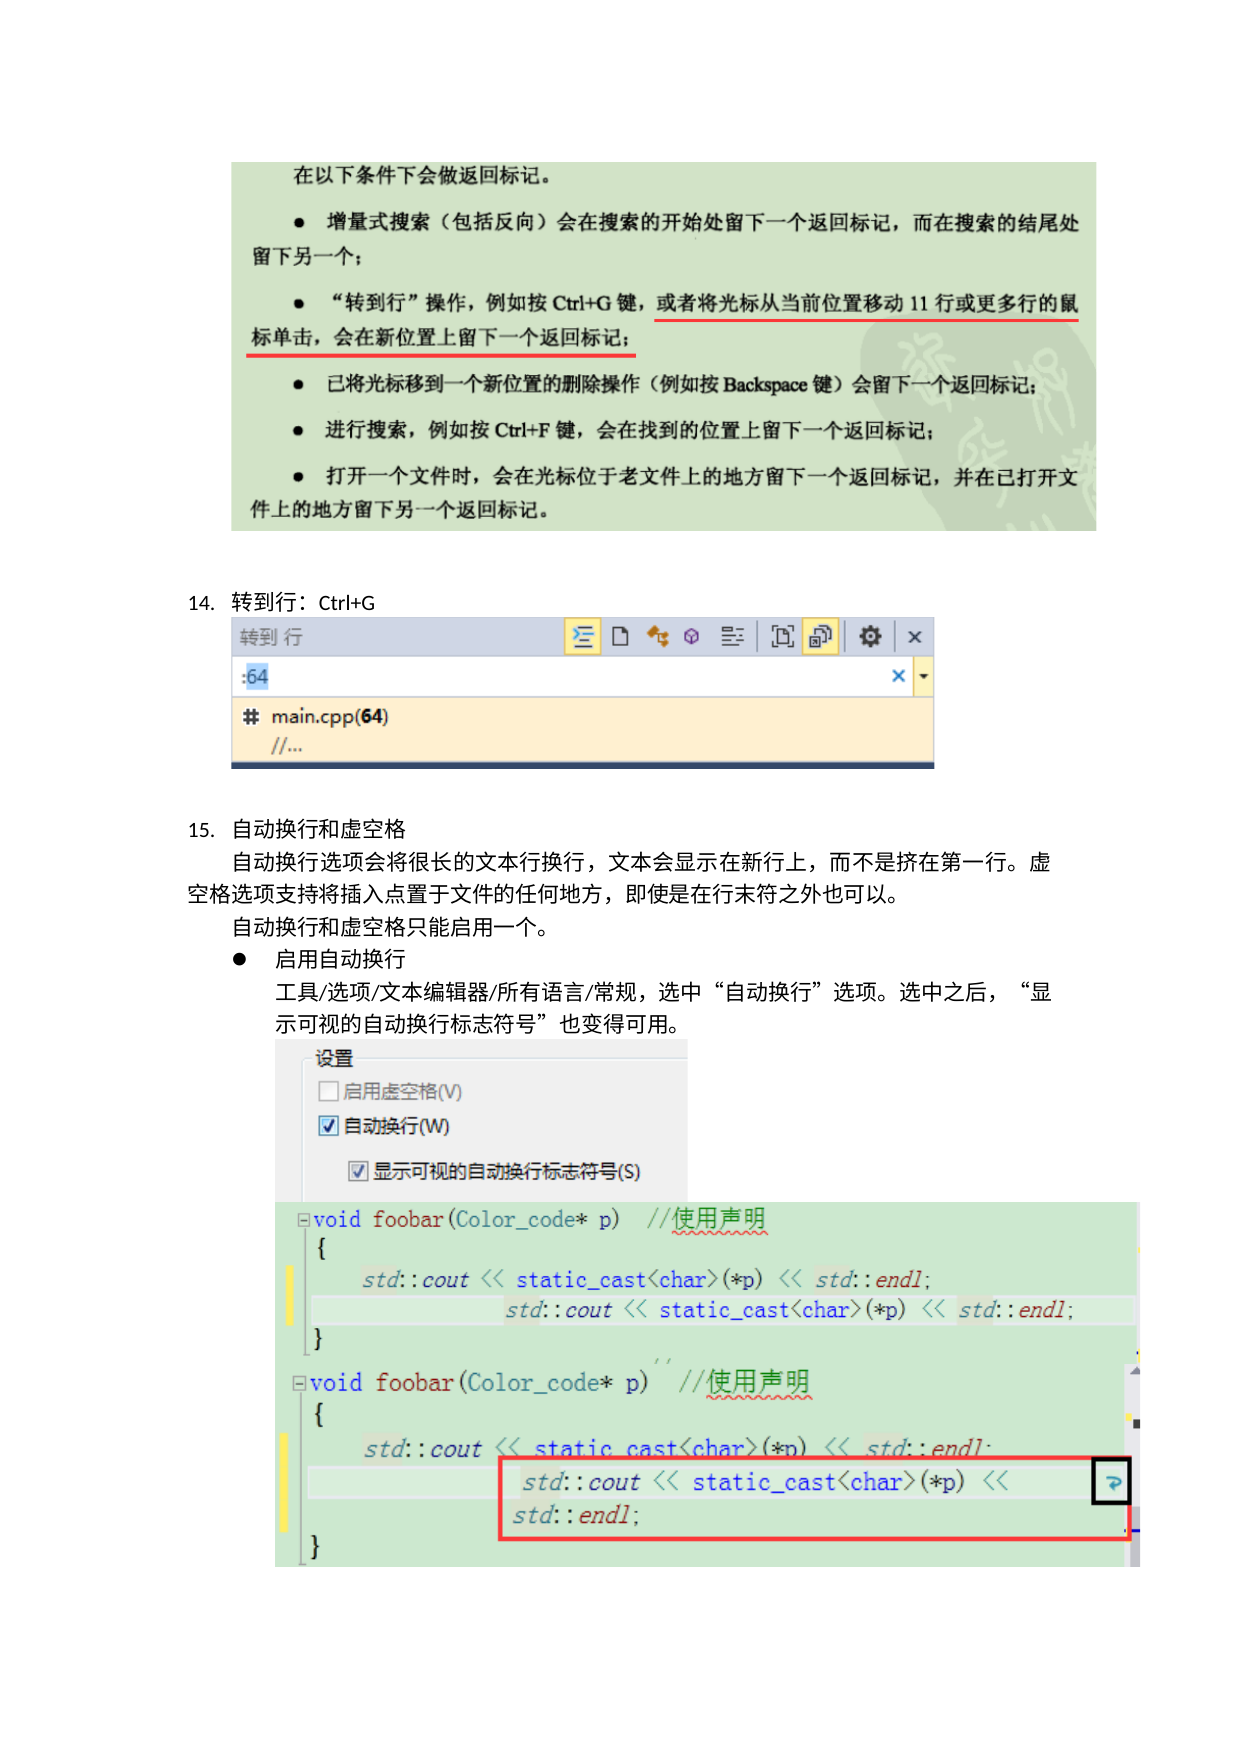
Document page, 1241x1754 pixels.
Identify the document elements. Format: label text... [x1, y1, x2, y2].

picture [275, 1039, 1141, 1567]
list 自动换行和虚空格 [187, 812, 1053, 844]
list 启用自动换行 [231, 942, 1053, 974]
picture [231, 617, 935, 769]
list 自动换行选项会将很长的文本行换行，文本会显示在新行上，而不是挤在第一行。虚空格选项支持将插入点置于文件的任何地方，即使是在行末符之外也可以。 [187, 844, 1053, 909]
picture [231, 162, 1097, 531]
list 转到行：Ctrl+G [187, 584, 1053, 617]
list 自动换行和虚空格只能启用一个。 [187, 909, 1053, 942]
list 工具/选项/文本编辑器/所有语言/常规，选中“自动换行”选项。选中之后，“显示可视的自动换行标志符号”也变得可用。 [275, 974, 1053, 1039]
